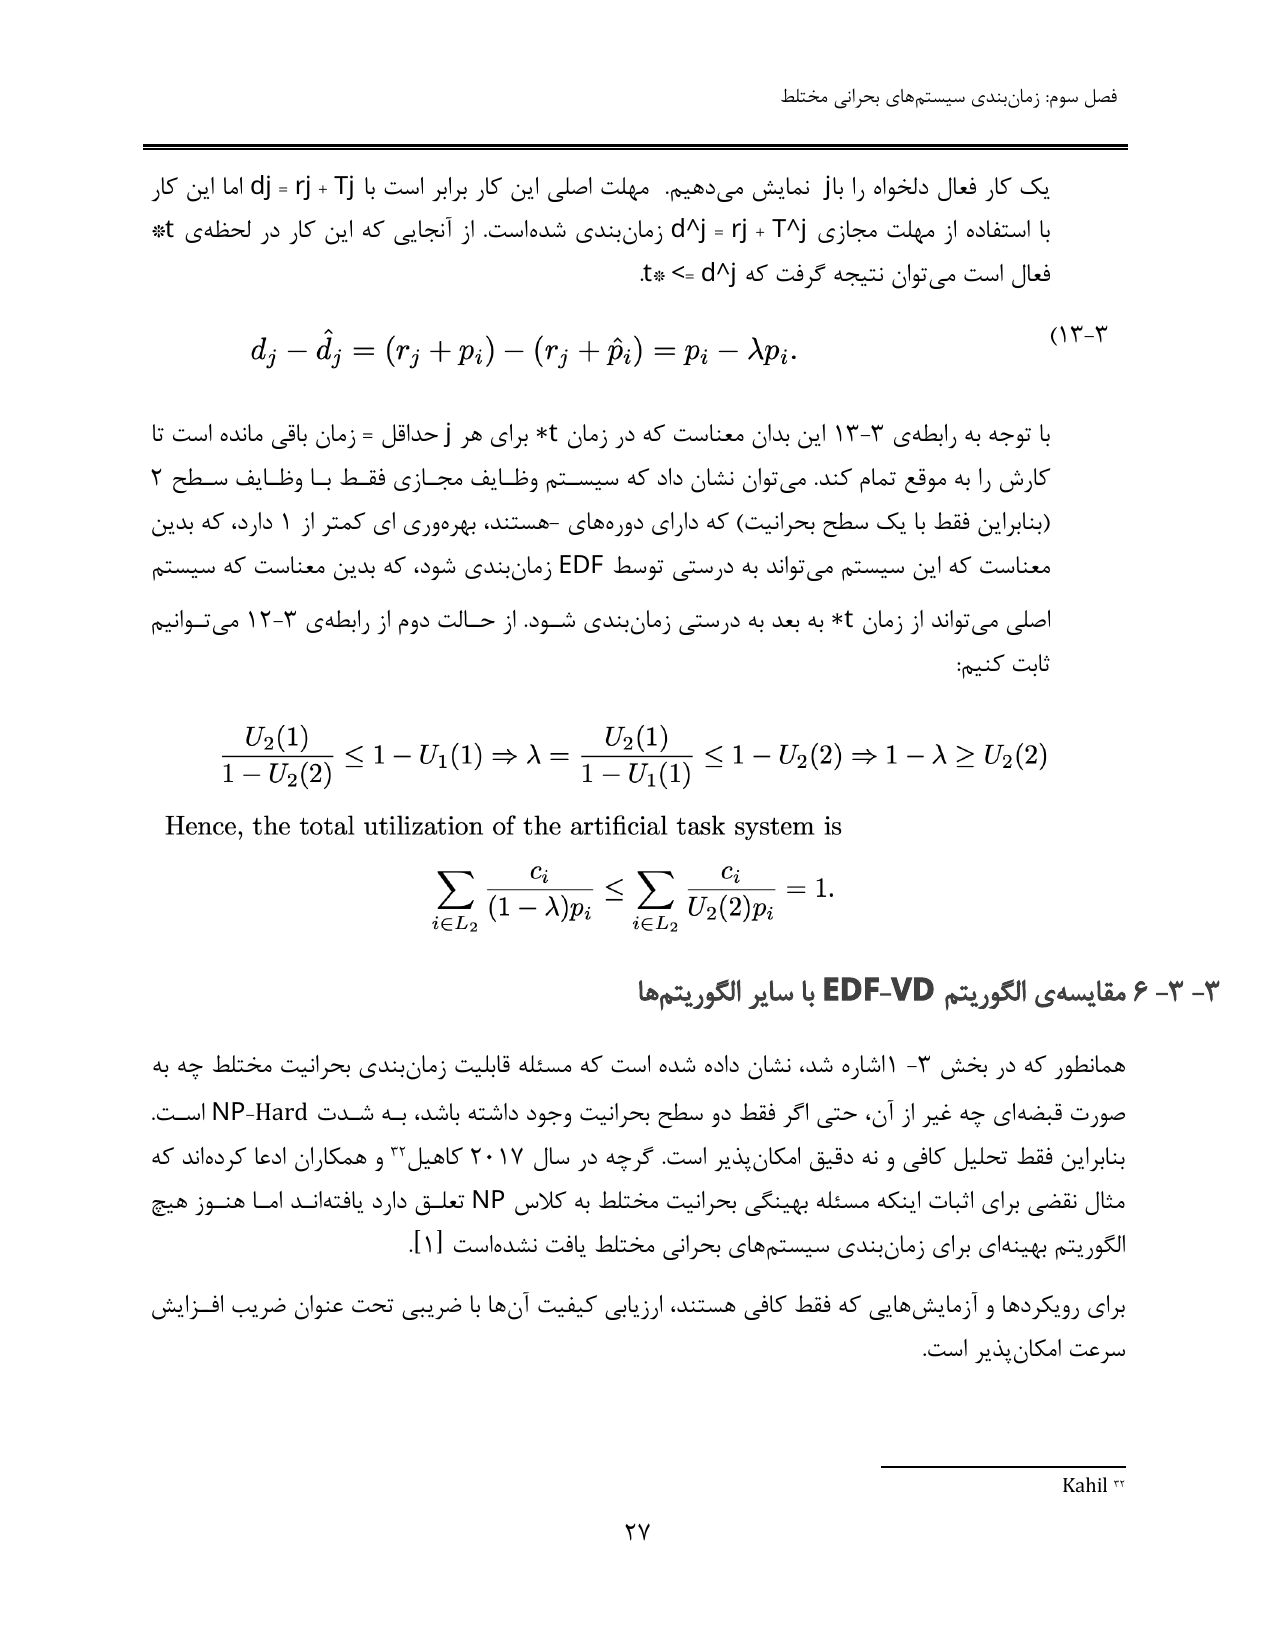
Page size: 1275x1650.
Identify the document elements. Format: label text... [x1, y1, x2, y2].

text یک کار فعال دلخواه را باj نمایش می‌دهیم. مهلت اصلی این‌ کار برابر است با ‌dj = rj + Tj اما این کار با استفاده از مهلت مجازی d^j = rj + T^j زمان‌بندی شده‌است. از آنجایی که این کار در لحظه‌ی t* فعال است می‌توان نتیجه گرفت که t* <= d^j. [150, 175, 1050, 292]
table_header [225, 323, 1036, 414]
subtitle مقایسه‌ی الگوریتم ‌EDF-VD با سایر الگوریتم‌ها [150, 978, 1125, 1012]
text همانطور که در بخش ‏3 - 1 اشاره شد، نشان داده شده است که مسئله قابلیت زمان‌بندی بحرانیت مختلط چه به صورت قبضه‌ای چه غیر از آن، حتی اگر فقط دو سطح بحرانیت وجود داشته باشد، به شدت NP-Hard است. بنابراین فقط تحلیل کافی و نه دقیق امکان‌پذیر است. گرچه در سال 2017 کاهیل و همکاران ادعا کرده‌اند که مثال نقضی برای اثبات اینکه مسئله بهینگی بحرانیت مختلط به کلاس NP تعلق دارد یافته‌اند اما هنوز هیچ الگوریتم بهینه‌ای برای زمان‌بندی سیستم‌های بحرانی مختلط یافت نشده‌است . [150, 1053, 1125, 1262]
picture [236, 322, 808, 384]
text با توجه به رابطه‌ی ۳-۱۳ این بدان معناست که در زمان t∗ برای هر j حداقل = زمان باقی مانده است تا کارش را به موقع تمام کند. می‌توان نشان داد که سیستم وظایف مجازی فقط با وظایف سطح 2 (بنابراین فقط با یک سطح بحرانیت) که دارای دوره‌های -هستند، بهره‌وری ای کمتر از 1 دارد، که بدین معناست که این سیستم می‌تواند به درستی توسط EDF زمان‌بندی ‌شود، که بدین معناست که سیستم اصلی می‌تواند از زمان t∗ به بعد به درستی زمان‌بندی شود. از حالت دوم از رابطه‌ی ۳-۱۲ می‌توانیم ثابت کنیم: [150, 414, 1050, 682]
picture [158, 712, 1050, 941]
text برای رویکردها و آزمایش‌هایی که فقط کافی هستند، ارزیابی کیفیت آن‌ها با ضریبی تحت عنوان ضریب افزایش سرعت امکان‌پذیر است. [150, 1293, 1125, 1366]
table_header ۱۳-۳) [1036, 323, 1120, 414]
